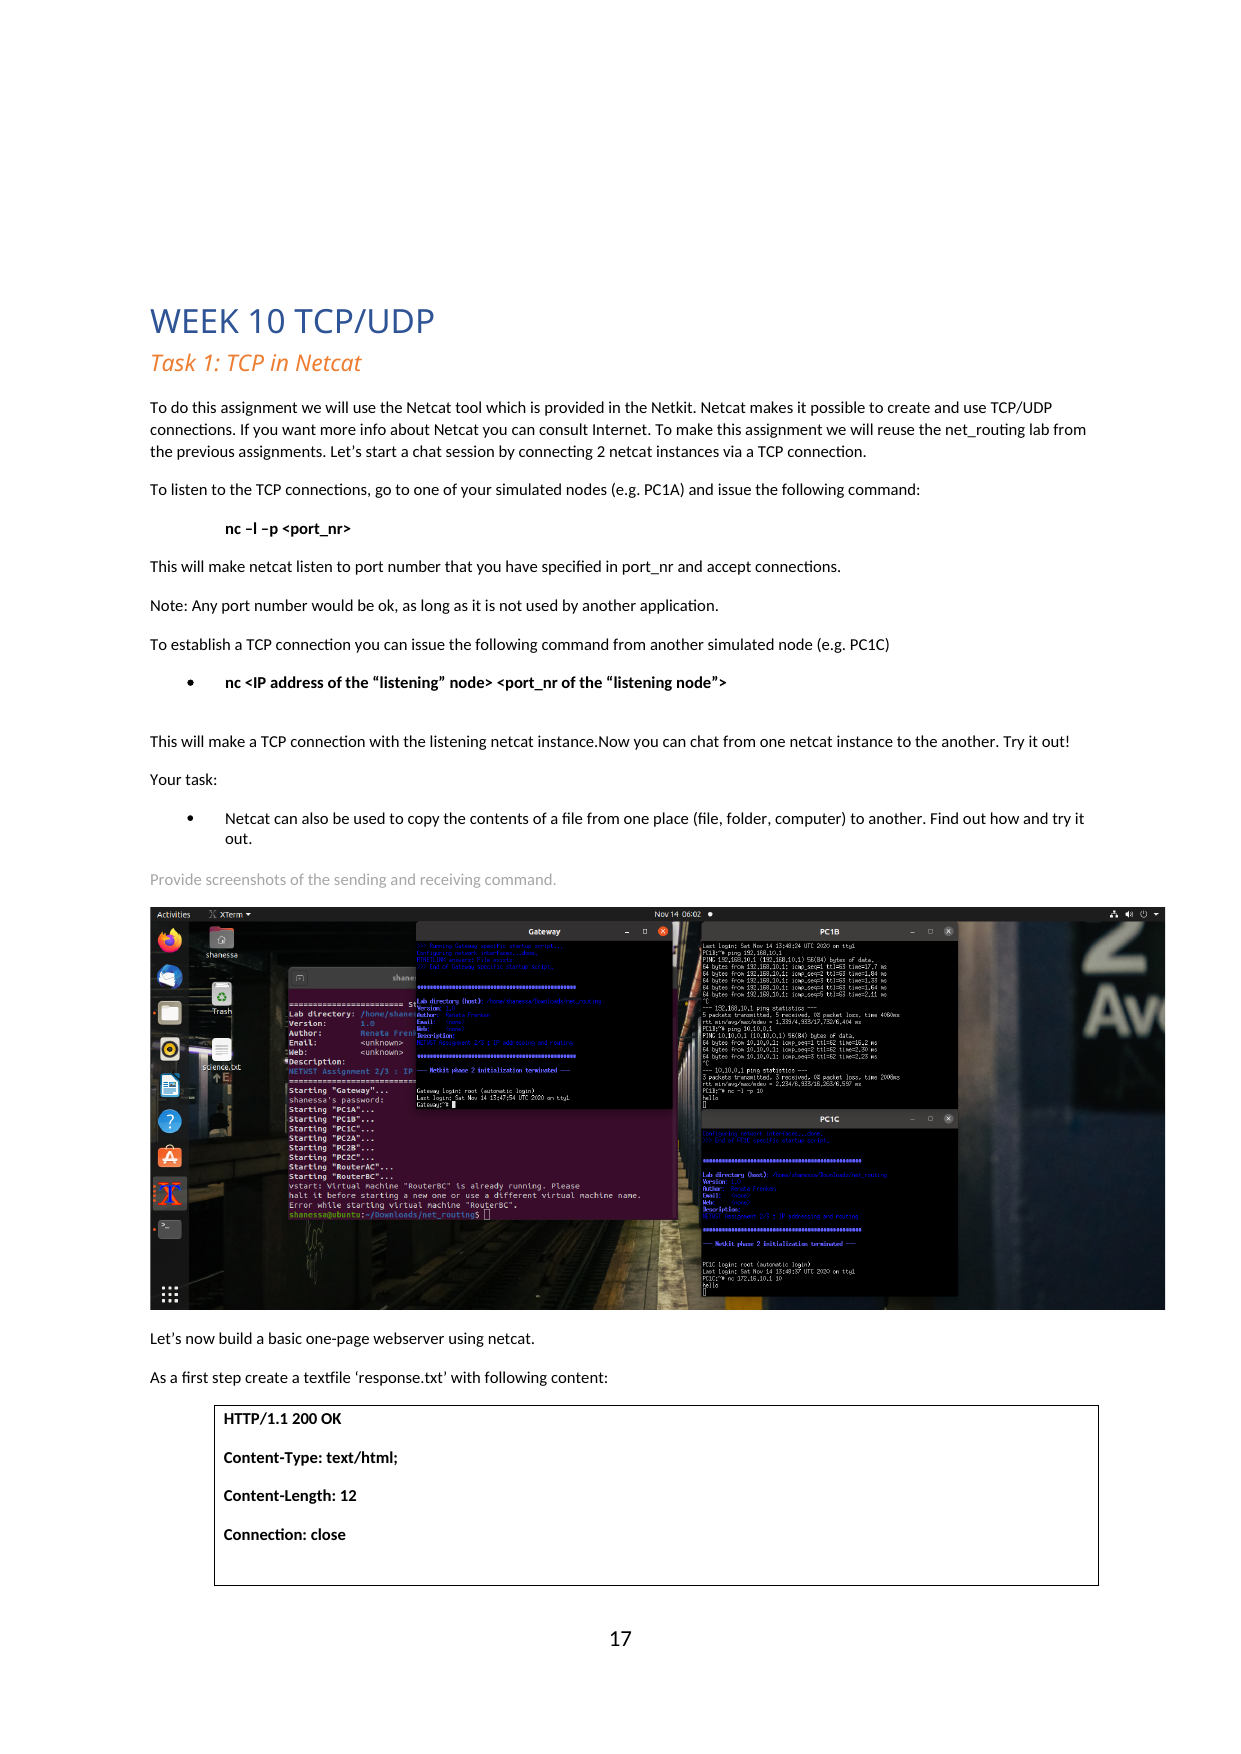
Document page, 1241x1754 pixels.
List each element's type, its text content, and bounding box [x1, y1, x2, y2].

text This will make a TCP connection with the listening netcat instance.Now you can chat from one netcat instance to the another. Try it out! [150, 731, 1090, 751]
list nc <IP address of the “listening” node> <port_nr of the “listening node”> [187, 672, 1090, 693]
picture [150, 907, 1166, 1310]
text Let’s now build a basic one-page webserver using netcat. [150, 1328, 1090, 1349]
list Netcat can also be used to copy the contents of a file from one place (file, folder, computer) to another. Find out how and try it out. [187, 808, 1090, 849]
text Content-Type: text/html; [215, 1444, 1098, 1467]
text Content-Length: 12 [215, 1482, 1098, 1506]
text Note: Any port number would be ok, as long as it is not used by another application. [150, 595, 1090, 616]
text Task 1: TCP in Netcat [150, 347, 1090, 378]
text Your task: [150, 770, 1090, 790]
text Connection: close [215, 1521, 1098, 1544]
text Provide screenshots of the sending and receiving command. [150, 869, 1090, 889]
subtitle WEEK 10 TCP/UDP [150, 298, 1090, 343]
text To listen to the TCP connections, go to one of your simulated nodes (e.g. PC1A) and issue the following command: [150, 479, 1090, 500]
text To do this assignment we will use the Netcat tool which is provided in the Netkit. Netcat makes it possible to create and use TCP/UDP connections. If you want more info about Netcat you can consult Internet. To make this assignment we will reuse the net_routing lab from the previous assignments. Let’s start a chat session by connecting 2 netcat instances via a TCP connection. [150, 397, 1090, 461]
text To establish a TCP connection you can issue the following command from another simulated node (e.g. PC1C) [150, 634, 1090, 654]
text nc –l –p <port_nr> [150, 518, 1090, 538]
text This will make netcat listen to port number that you have specified in port_nr and accept connections. [150, 557, 1090, 577]
text As a first step create a textfile ‘response.txt’ with following content: [150, 1367, 1090, 1387]
text HTTP/1.1 200 OK [215, 1406, 1098, 1429]
